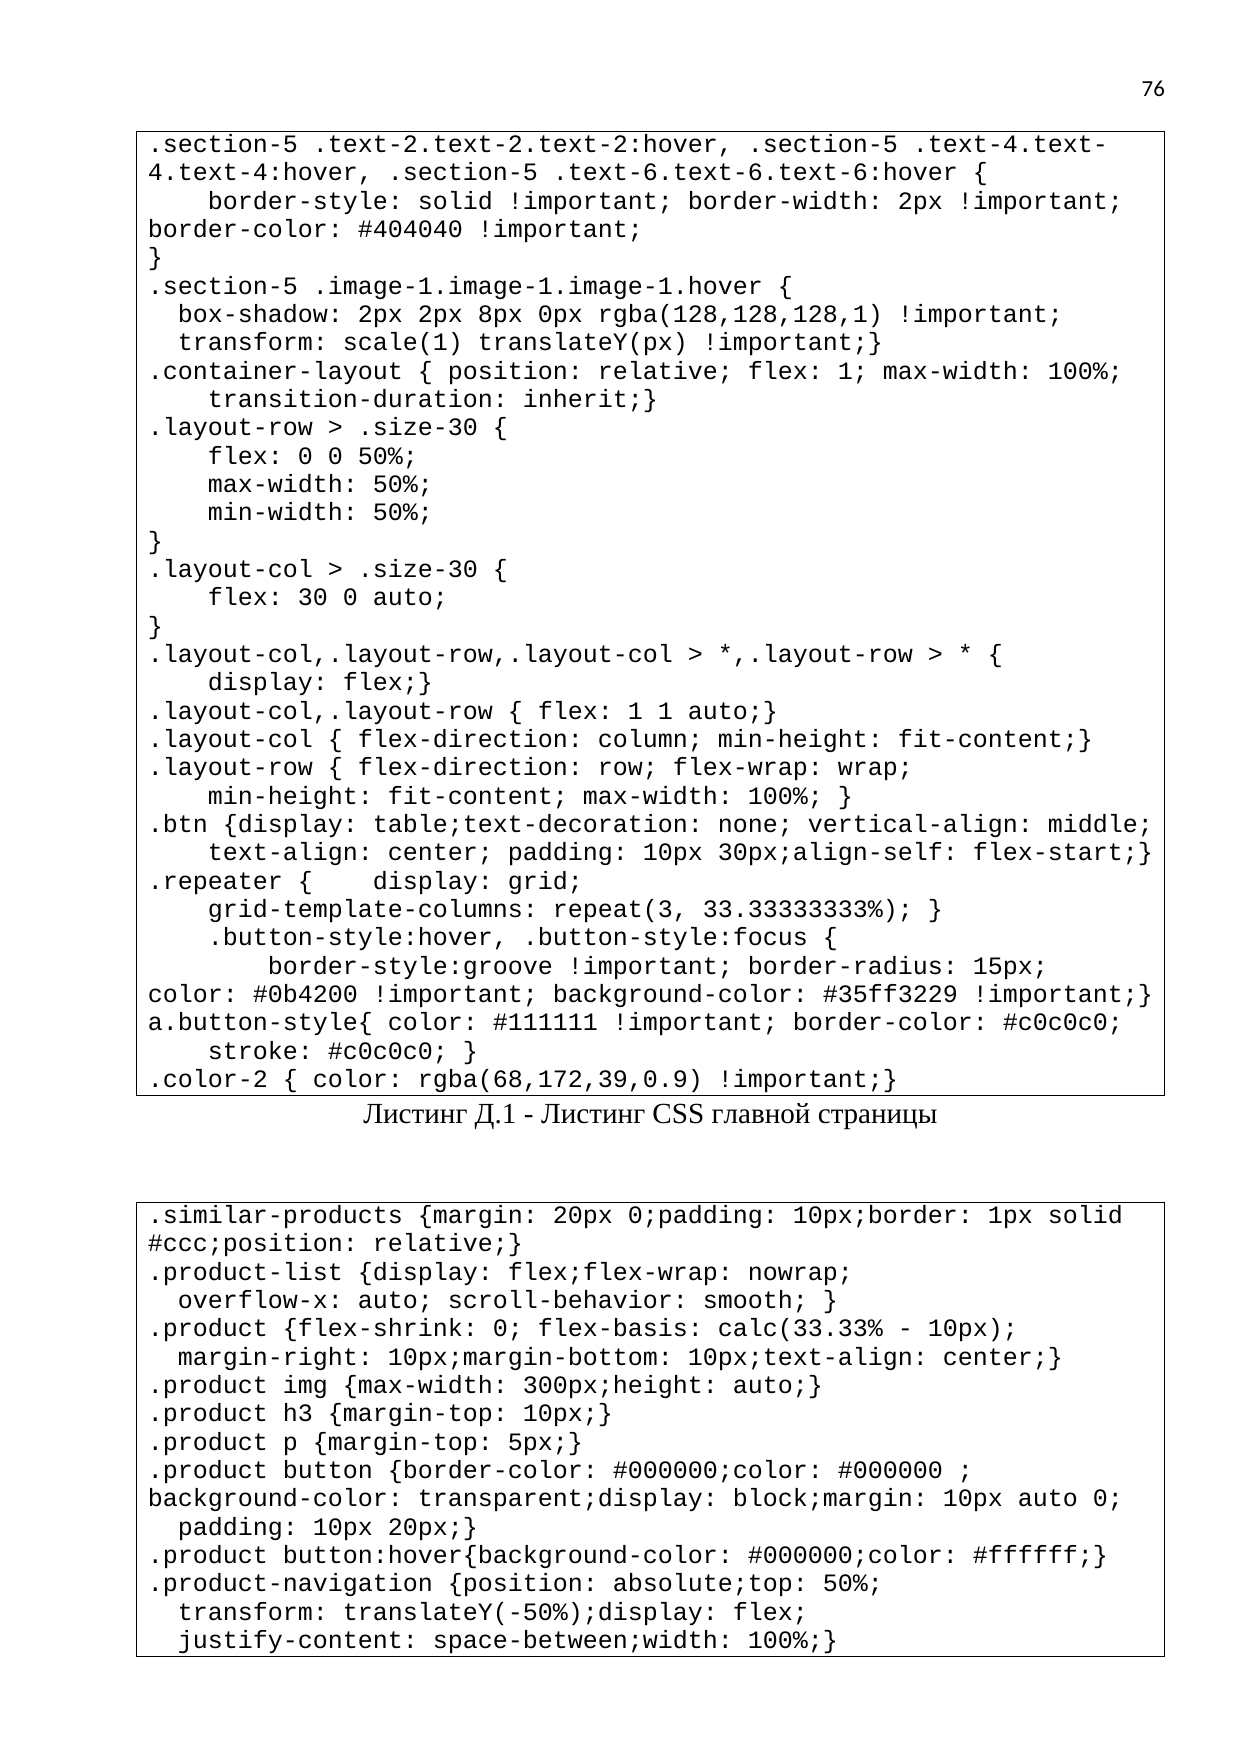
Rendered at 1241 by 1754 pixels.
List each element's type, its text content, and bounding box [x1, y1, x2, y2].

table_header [137, 132, 1164, 1095]
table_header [137, 1203, 1164, 1656]
text Листинг Д.1 - Листинг CSS главной страницы [136, 1096, 1164, 1129]
